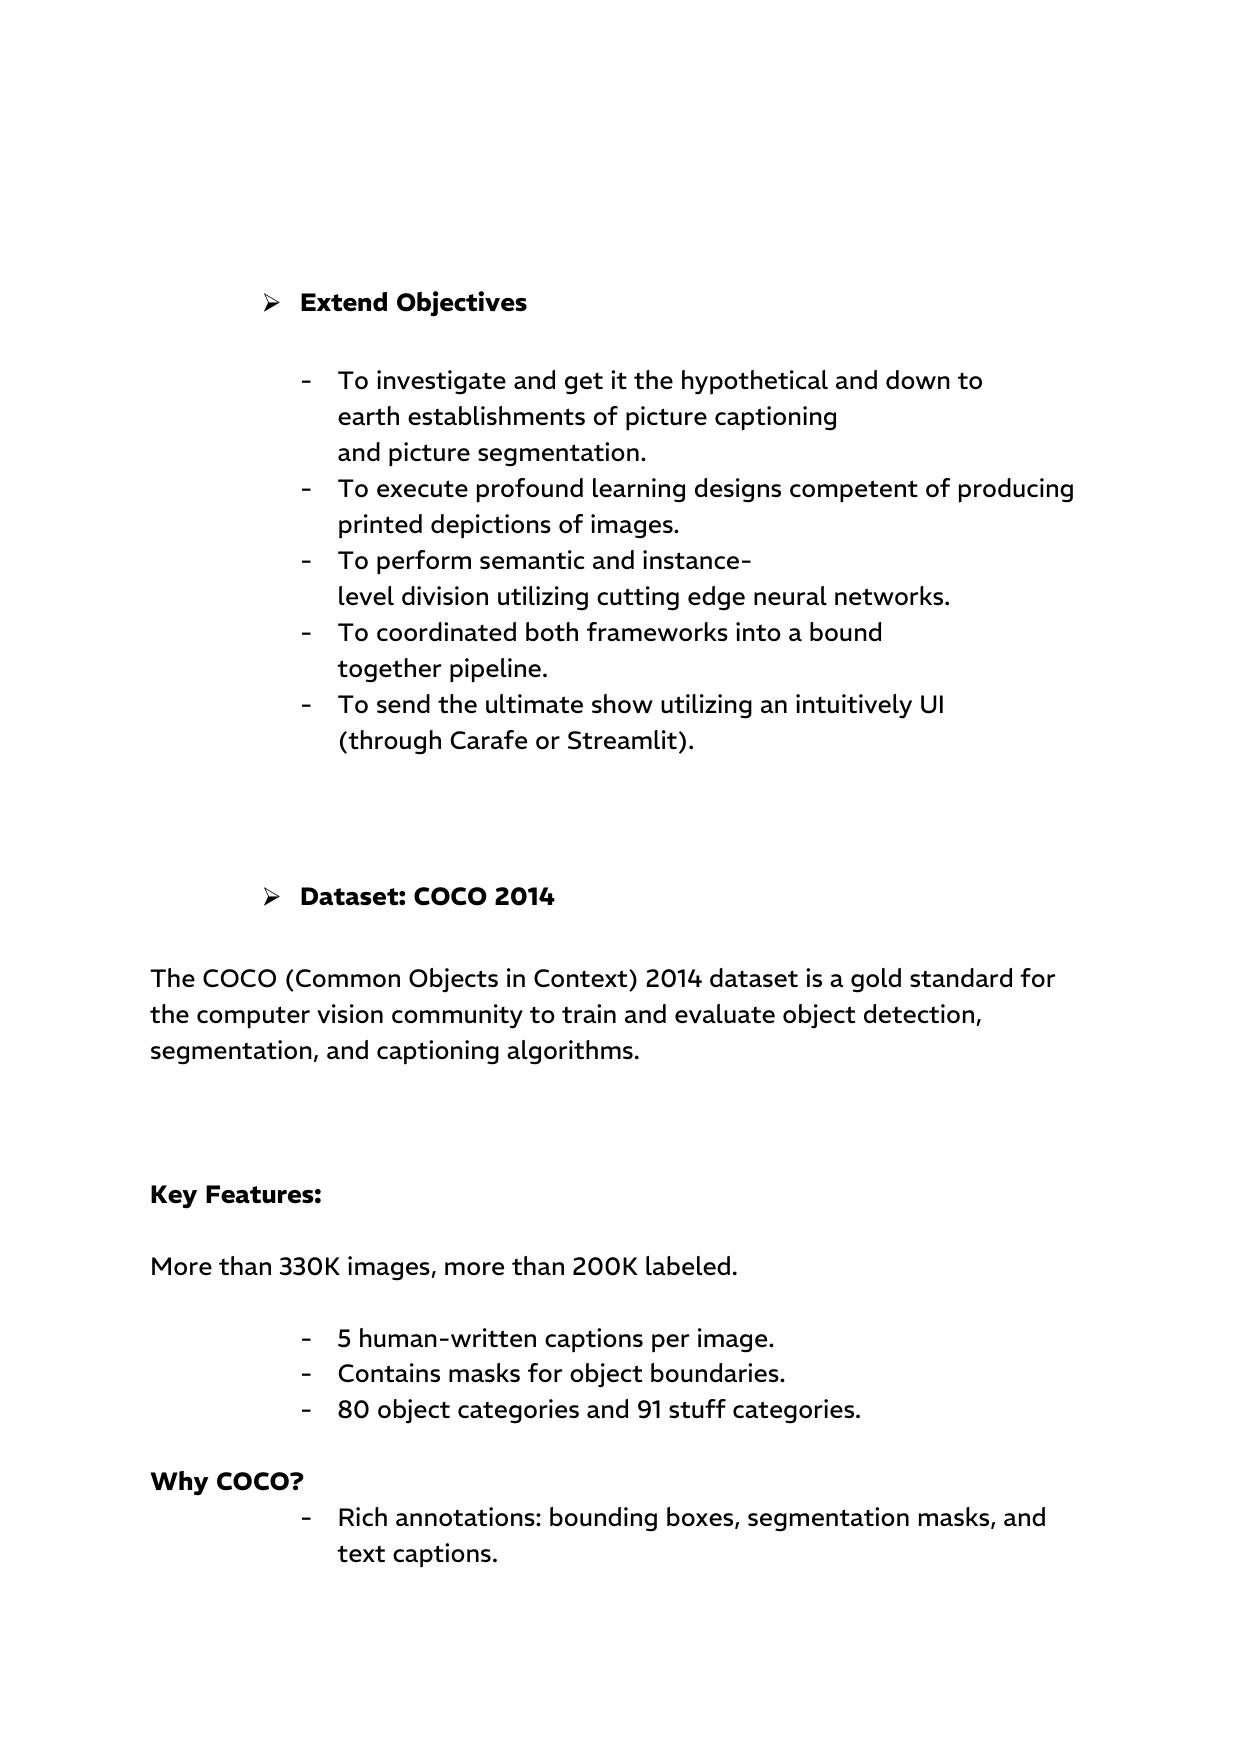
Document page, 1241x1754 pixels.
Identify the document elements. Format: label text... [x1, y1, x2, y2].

list Extend Objectives [262, 274, 1090, 361]
list To coordinated both frameworks into a bound together pipeline. [300, 617, 1090, 684]
list Rich annotations: bounding boxes, segmentation masks, and text captions. [300, 1502, 1090, 1569]
list To investigate and get it the hypothetical and down to earth establishments of picture captioning and picture segmentation. [300, 365, 1090, 468]
list Contains masks for object boundaries. [300, 1358, 1090, 1390]
text The COCO (Common Objects in Context) 2014 dataset is a gold standard for the computer vision community to train and evaluate object detection, segmentation, and captioning algorithms. [150, 963, 1090, 1066]
text Why COCO? [150, 1466, 1090, 1497]
list 5 human-written captions per image. [300, 1322, 1090, 1354]
list To perform semantic and instance-level division utilizing cutting edge neural networks. [300, 545, 1090, 612]
list To send the ultimate show utilizing an intuitively UI (through Carafe or Streamlit). [300, 689, 1090, 756]
list To execute profound learning designs competent of producing printed depictions of images. [300, 473, 1090, 540]
text More than 330K images, more than 200K labeled. [150, 1251, 1090, 1282]
list 80 object categories and 91 stuff categories. [300, 1394, 1090, 1426]
list Dataset: COCO 2014 [262, 868, 1090, 919]
text Key Features: [150, 1179, 1090, 1210]
